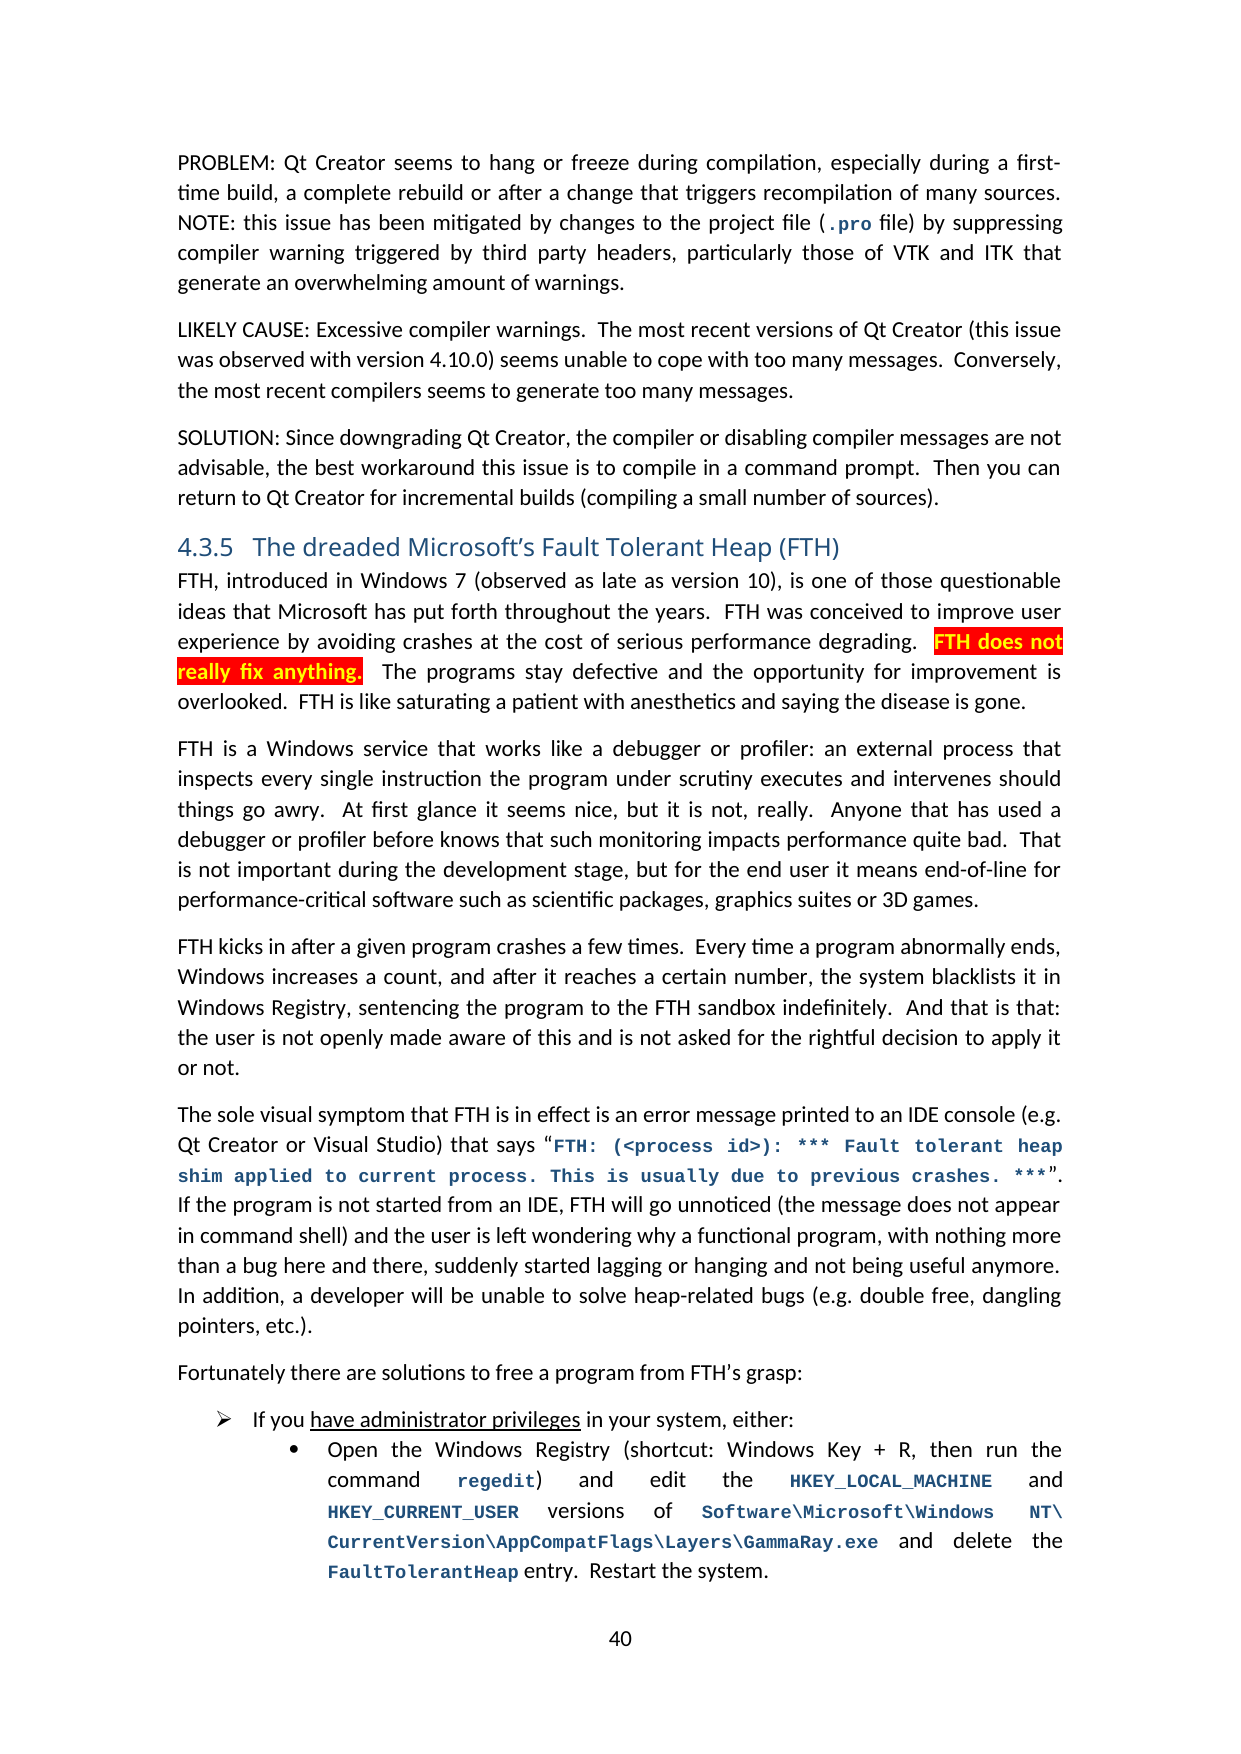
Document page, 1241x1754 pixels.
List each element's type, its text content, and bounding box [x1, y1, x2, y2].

list If you have administrator privileges in your system, either: [215, 1405, 1063, 1433]
text FTH, introduced in Windows 7 (observed as late as version 10), is one of those questionable ideas that Microsoft has put forth throughout the years. FTH was conceived to improve user experience by avoiding crashes at the cost of serious performance degrading. FTH does not really fix anything. The programs stay defective and the opportunity for improvement is overlooked. FTH is like saturating a patient with anesthetics and saying the disease is gone. [177, 567, 1063, 716]
text FTH kicks in after a given program crashes a few times. Every time a program abnormally ends, Windows increases a count, and after it reaches a certain number, the system blacklists it in Windows Registry, sentencing the program to the FTH sandbox indefinitely. And that is that: the user is not openly made aware of this and is not asked for the rightful decision to apply it or not. [177, 932, 1063, 1081]
text Fortunately there are solutions to free a program from FTH’s grasp: [177, 1358, 1063, 1386]
list Open the Windows Registry (shortcut: Windows Key + R, then run the command regedit) and edit the HKEY_LOCAL_MACHINE and HKEY_CURRENT_USER versions of Software\Microsoft\Windows NT\CurrentVersion\AppCompatFlags\Layers\GammaRay.exe and delete the FaultTolerantHeap entry. Restart the system. [290, 1435, 1063, 1584]
text The sole visual symptom that FTH is in effect is an error message printed to an IDE console (e.g. Qt Creator or Visual Studio) that says “FTH: (<process id>): *** Fault tolerant heap shim applied to current process. This is usually due to previous crashes. ***”. If the program is not started from an IDE, FTH will go unnoticed (the message does not appear in command shell) and the user is left wondering why a functional program, with nothing more than a bug here and there, suddenly started lagging or hanging and not being useful anymore. In addition, a developer will be unable to solve heap-related bugs (e.g. double free, dangling pointers, etc.). [177, 1100, 1063, 1339]
text PROBLEM: Qt Creator seems to hang or freeze during compilation, especially during a first-time build, a complete rebuild or after a change that triggers recompilation of many sources. NOTE: this issue has been mitigated by changes to the project file (.pro file) by suppressing compiler warning triggered by third party headers, particularly those of VTK and ITK that generate an overwhelming amount of warnings. [177, 148, 1063, 296]
subtitle The dreaded Microsoft’s Fault Tolerant Heap (FTH) [177, 530, 1063, 564]
text LIKELY CAUSE: Excessive compiler warnings. The most recent versions of Qt Creator (this issue was observed with version 4.10.0) seems unable to cope with too many messages. Conversely, the most recent compilers seems to generate too many messages. [177, 315, 1063, 404]
text FTH is a Windows service that works like a debugger or profiler: an external process that inspects every single instruction the program under scrutiny executes and intervenes should things go awry. At first glance it seems nice, but it is not, really. Anyone that has used a debugger or profiler before knows that such monitoring impacts performance quite bad. That is not important during the development stage, but for the end user it means end-of-line for performance-critical software such as scientific packages, graphics suites or 3D games. [177, 734, 1063, 913]
text SOLUTION: Since downgrading Qt Creator, the compiler or disabling compiler messages are not advisable, the best workaround this issue is to compile in a command prompt. Then you can return to Qt Creator for incremental builds (compiling a small number of sources). [177, 423, 1063, 511]
